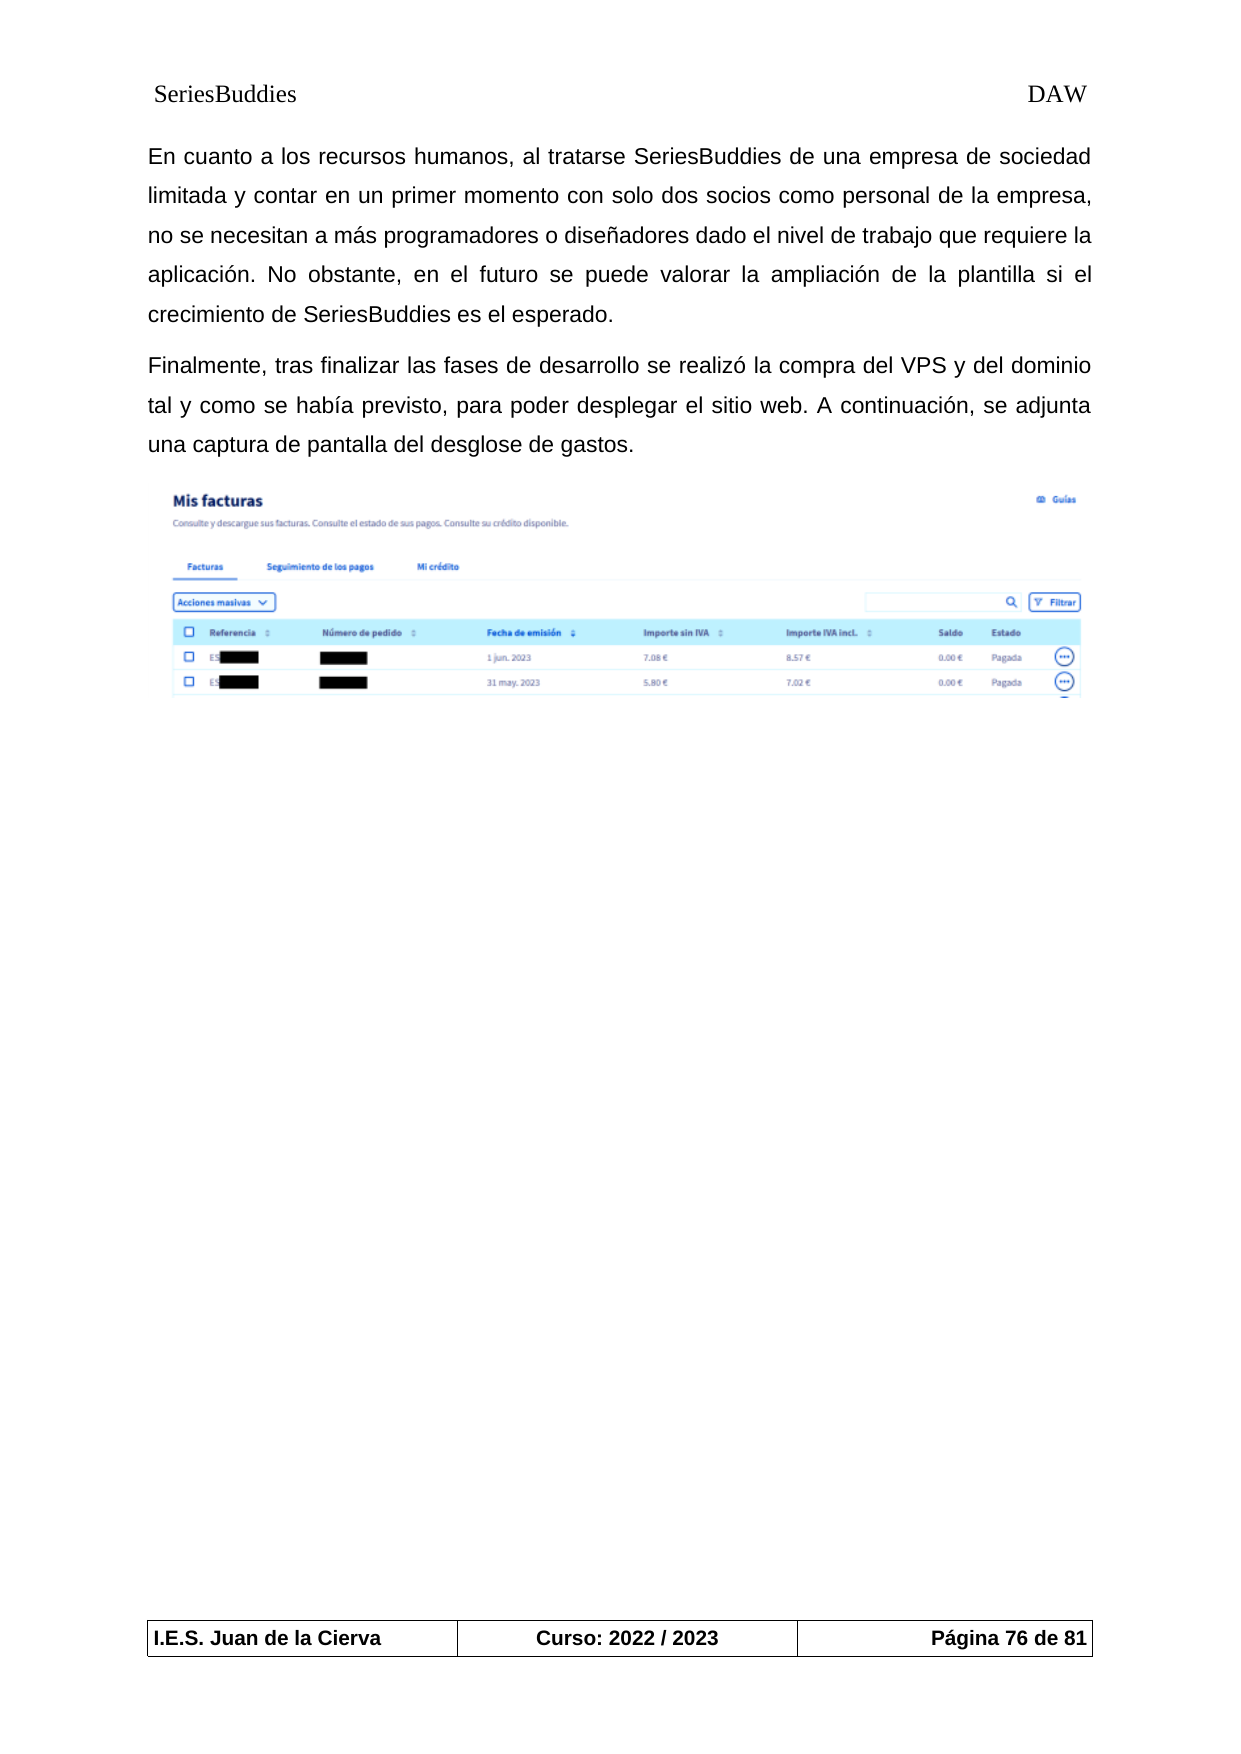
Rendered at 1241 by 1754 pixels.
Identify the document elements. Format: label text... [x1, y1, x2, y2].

text Finalmente, tras finalizar las fases de desarrollo se realizó la compra del VPS y del dominio tal y como se había previsto, para poder desplegar el sitio web. A continuación, se adjunta una captura de pantalla del desglose de gastos. [148, 352, 1093, 458]
text En cuanto a los recursos humanos, al tratarse SeriesBuddies de una empresa de sociedad limitada y contar en un primer momento con solo dos socios como personal de la empresa, no se necesitan a más programadores o diseñadores dado el nivel de trabajo que requiere la aplicación. No obstante, en el futuro se puede valorar la ampliación de la plantilla si el crecimiento de SeriesBuddies es el esperado. [148, 143, 1093, 327]
picture [147, 483, 1093, 698]
